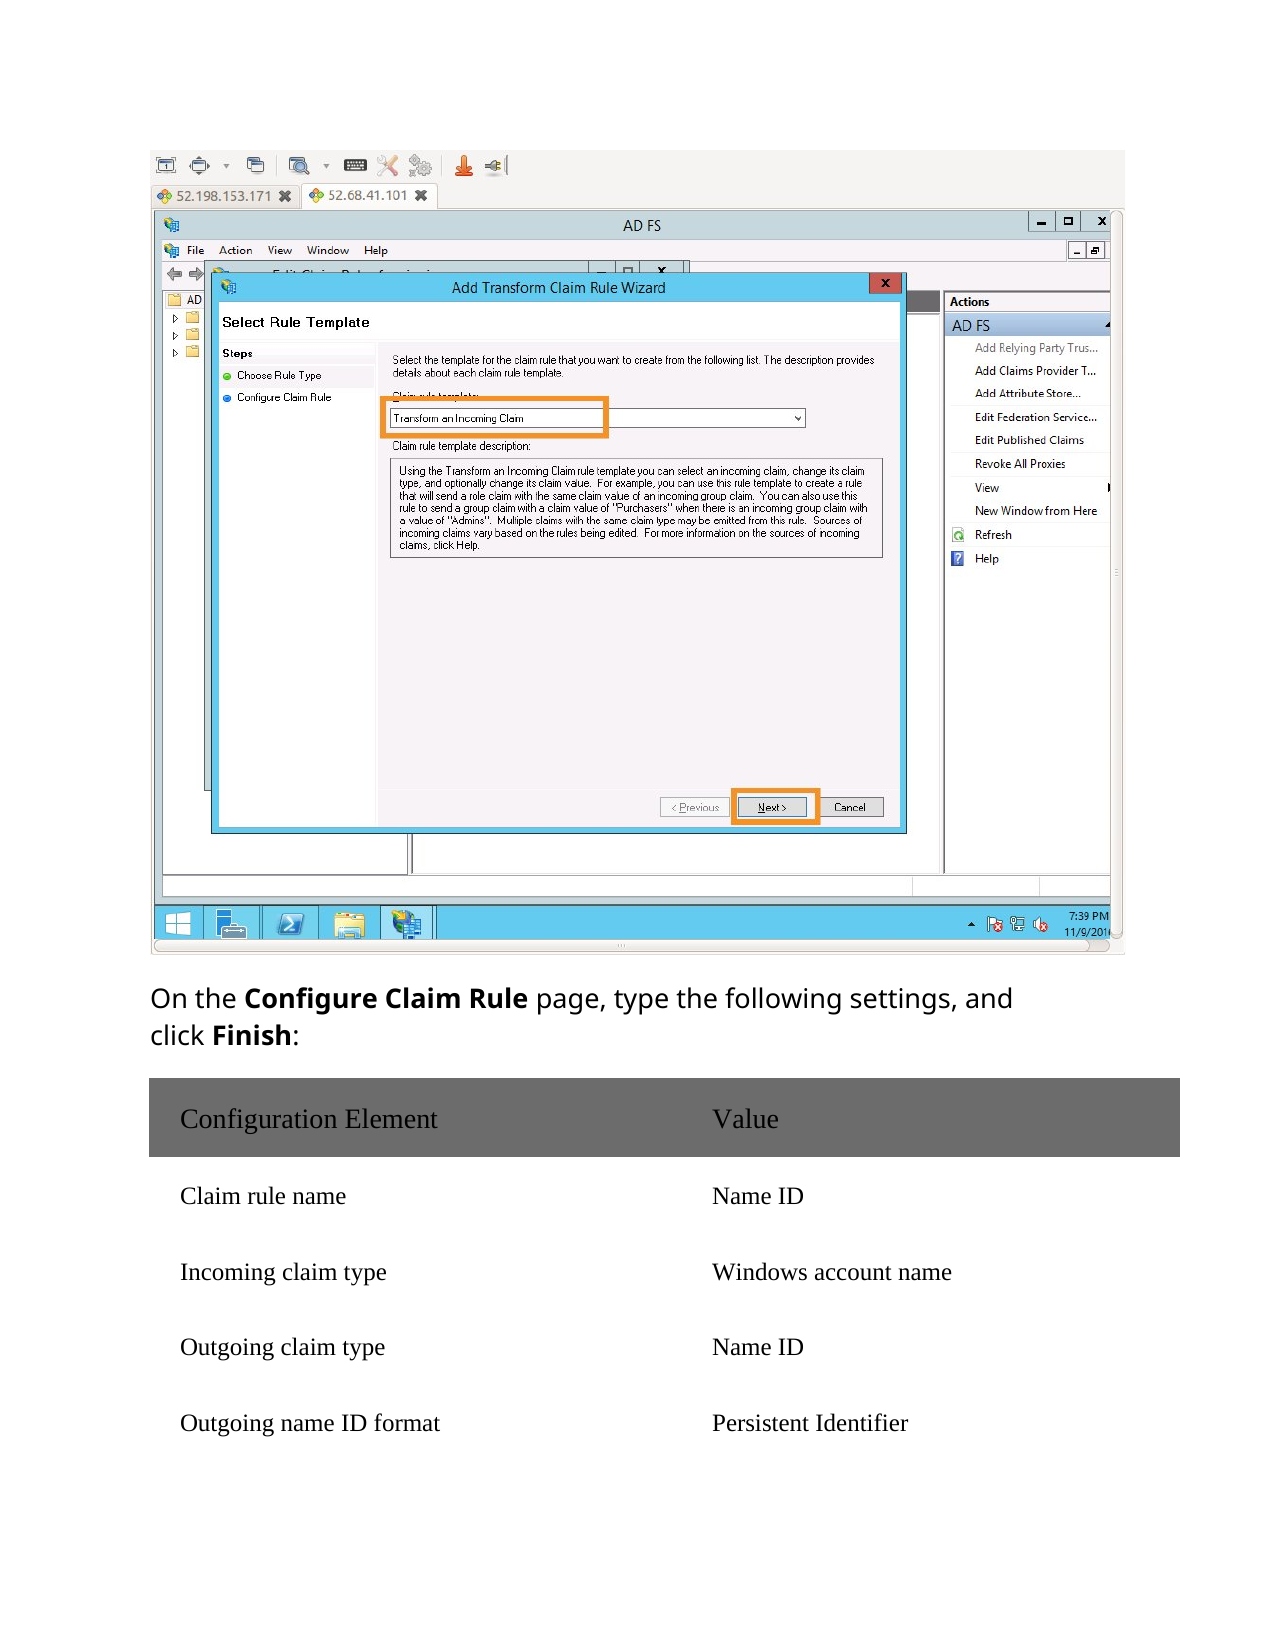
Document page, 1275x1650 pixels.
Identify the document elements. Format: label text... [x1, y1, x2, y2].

table_cell Outgoing name ID format [149, 1384, 681, 1460]
table_cell Windows account name [681, 1233, 1180, 1309]
table_cell Name ID [681, 1158, 1180, 1233]
table_header Configuration Element [149, 1078, 681, 1157]
picture [150, 150, 1125, 955]
table_cell Name ID [681, 1309, 1180, 1384]
table_cell Incoming claim type [149, 1233, 681, 1309]
text On the Configure Claim Rule page, type the following settings, and click Finish: [150, 979, 1125, 1053]
table_cell Outgoing claim type [149, 1309, 681, 1384]
table_header Value [681, 1078, 1180, 1157]
table_cell Claim rule name [149, 1158, 681, 1233]
table_cell Persistent Identifier [681, 1384, 1180, 1460]
